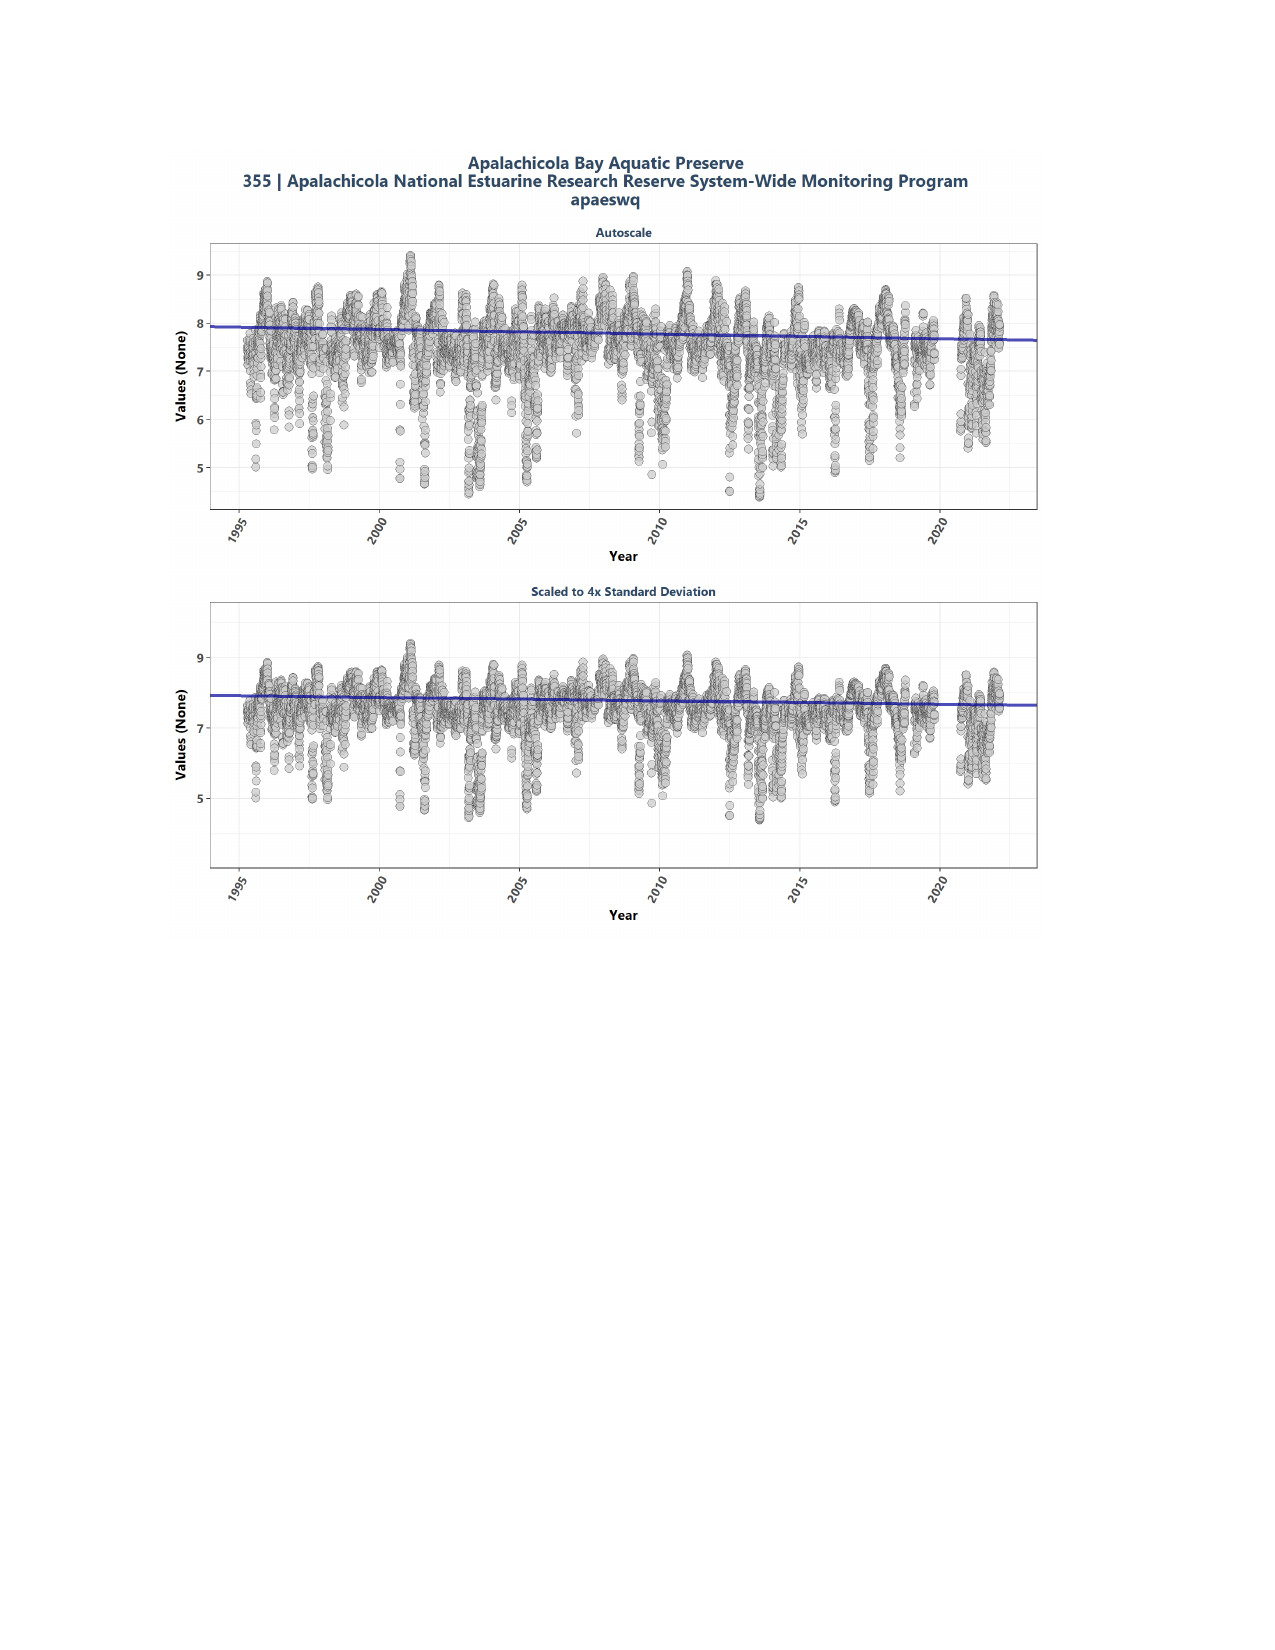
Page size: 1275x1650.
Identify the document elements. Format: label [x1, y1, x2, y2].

picture [168, 150, 1044, 938]
